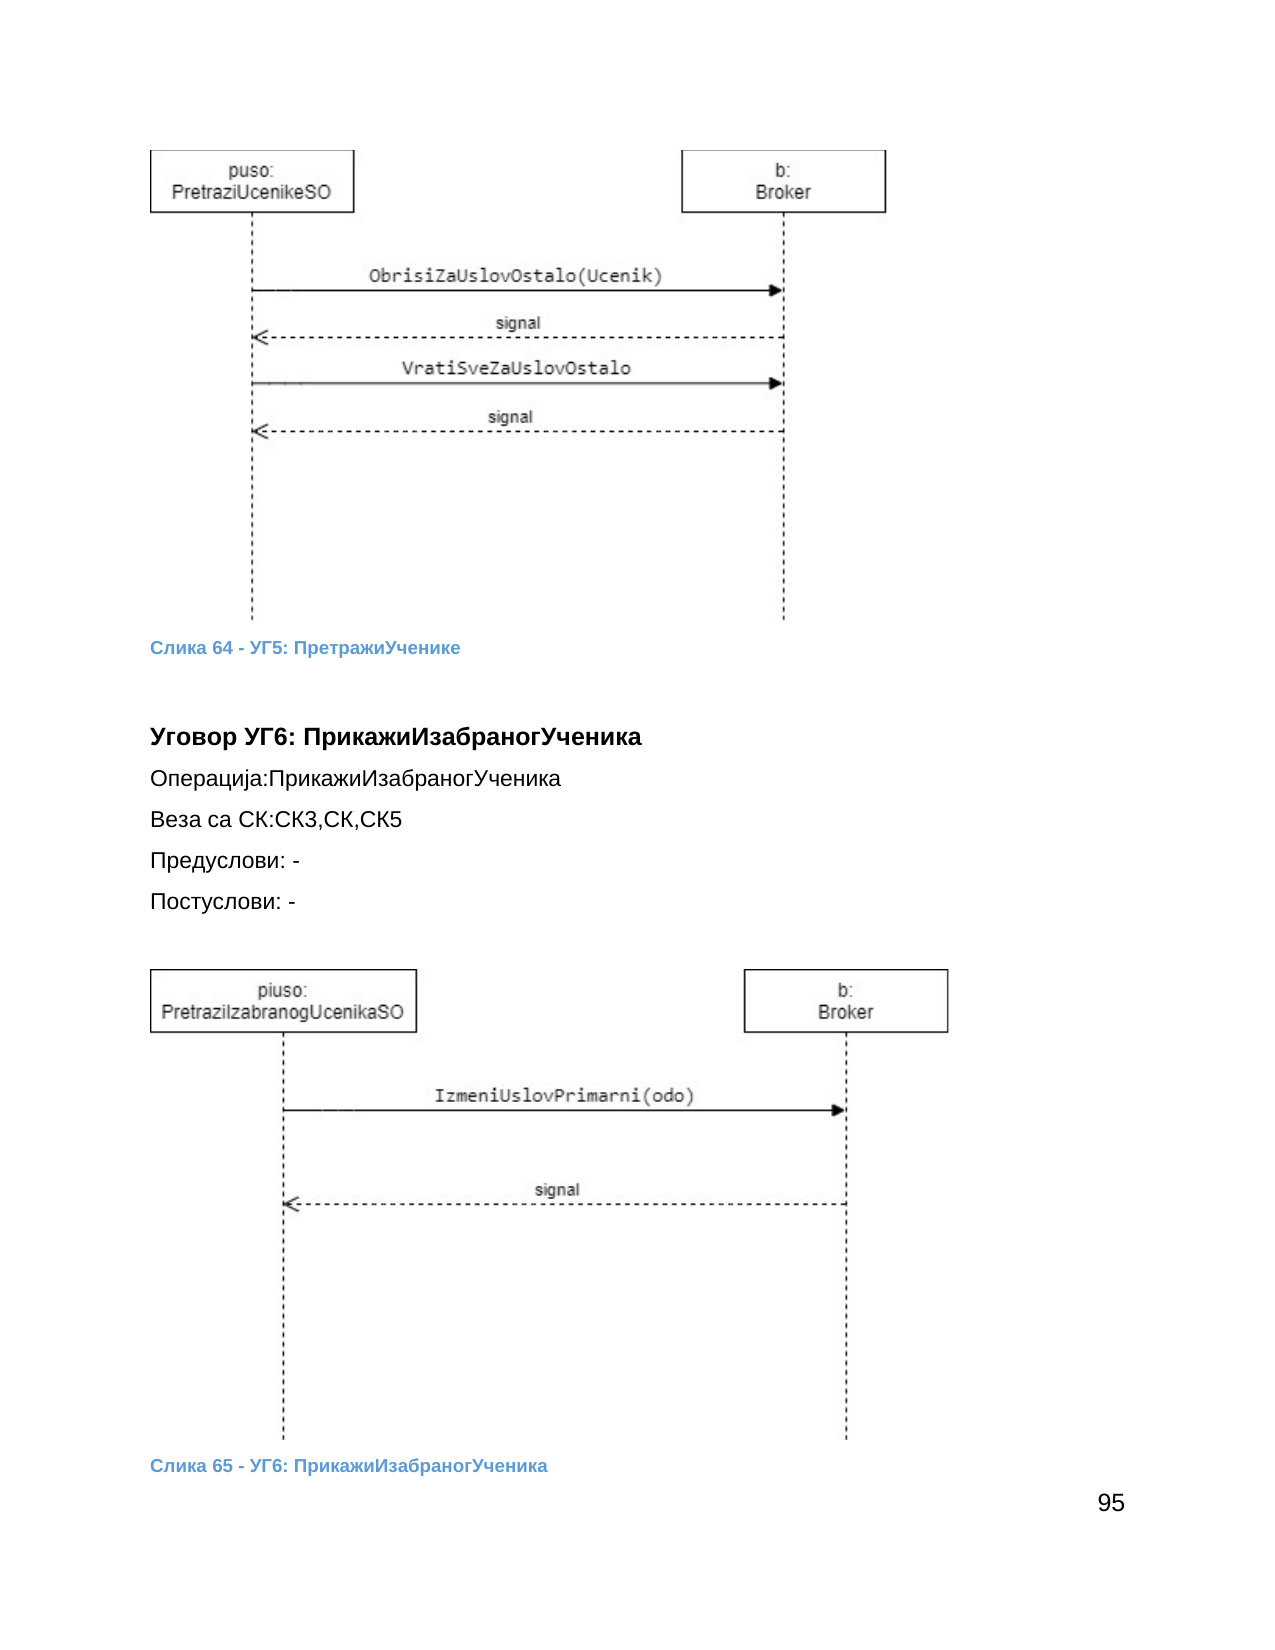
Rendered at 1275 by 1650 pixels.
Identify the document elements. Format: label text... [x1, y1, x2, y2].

text Слика 65 - УГ6: ПрикажиИзабраногУченика [150, 1454, 1125, 1476]
text Предуслови: - [150, 847, 1125, 873]
text Слика 64 - УГ5: ПретражиУченике [150, 636, 1125, 658]
text Постуслови: - [150, 888, 1125, 914]
picture [150, 150, 888, 622]
subtitle Уговор УГ6: ПрикажиИзабраногУченика [150, 721, 1125, 750]
text Операција:ПрикажиИзабраногУченика [150, 765, 1125, 791]
picture [150, 969, 949, 1440]
text Веза са СК:СК3,СК,СК5 [150, 806, 1125, 832]
